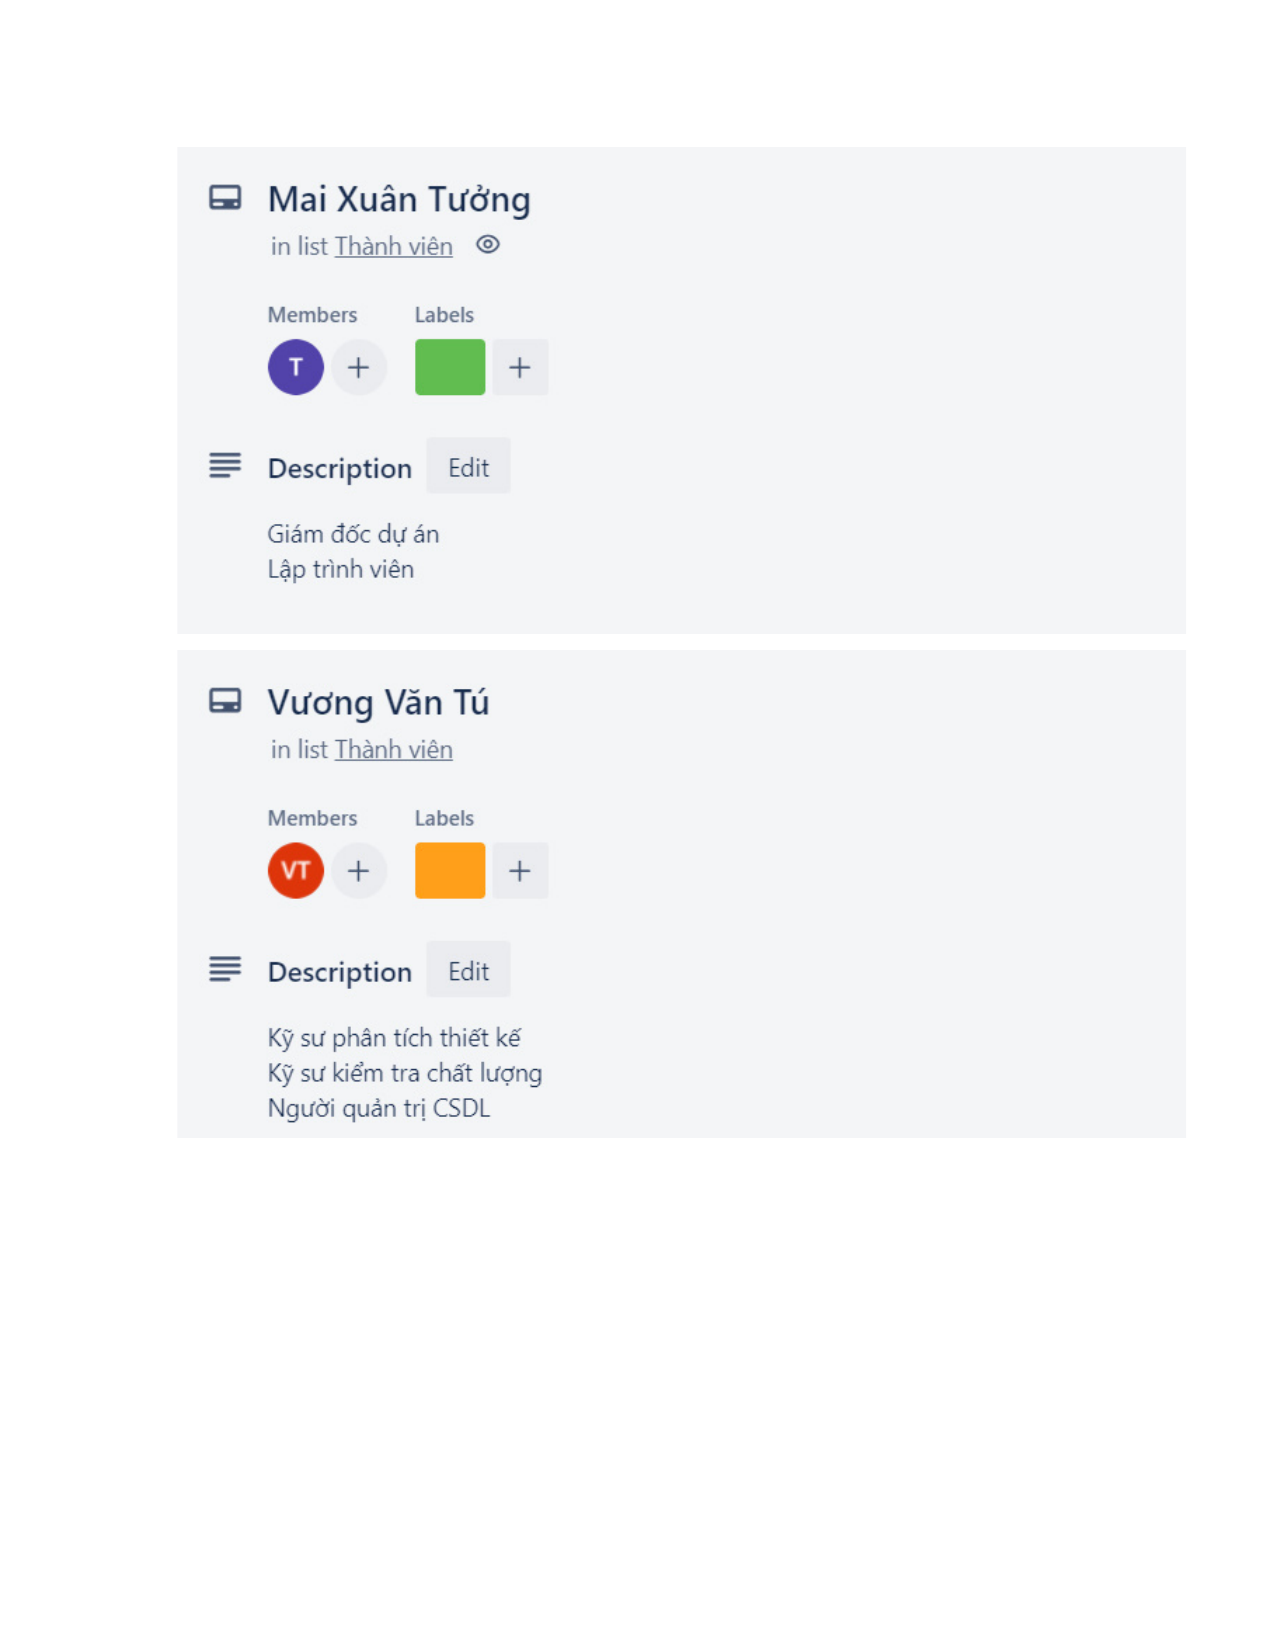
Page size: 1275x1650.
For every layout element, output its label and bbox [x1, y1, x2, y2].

picture [177, 147, 1187, 634]
picture [177, 650, 1187, 1138]
